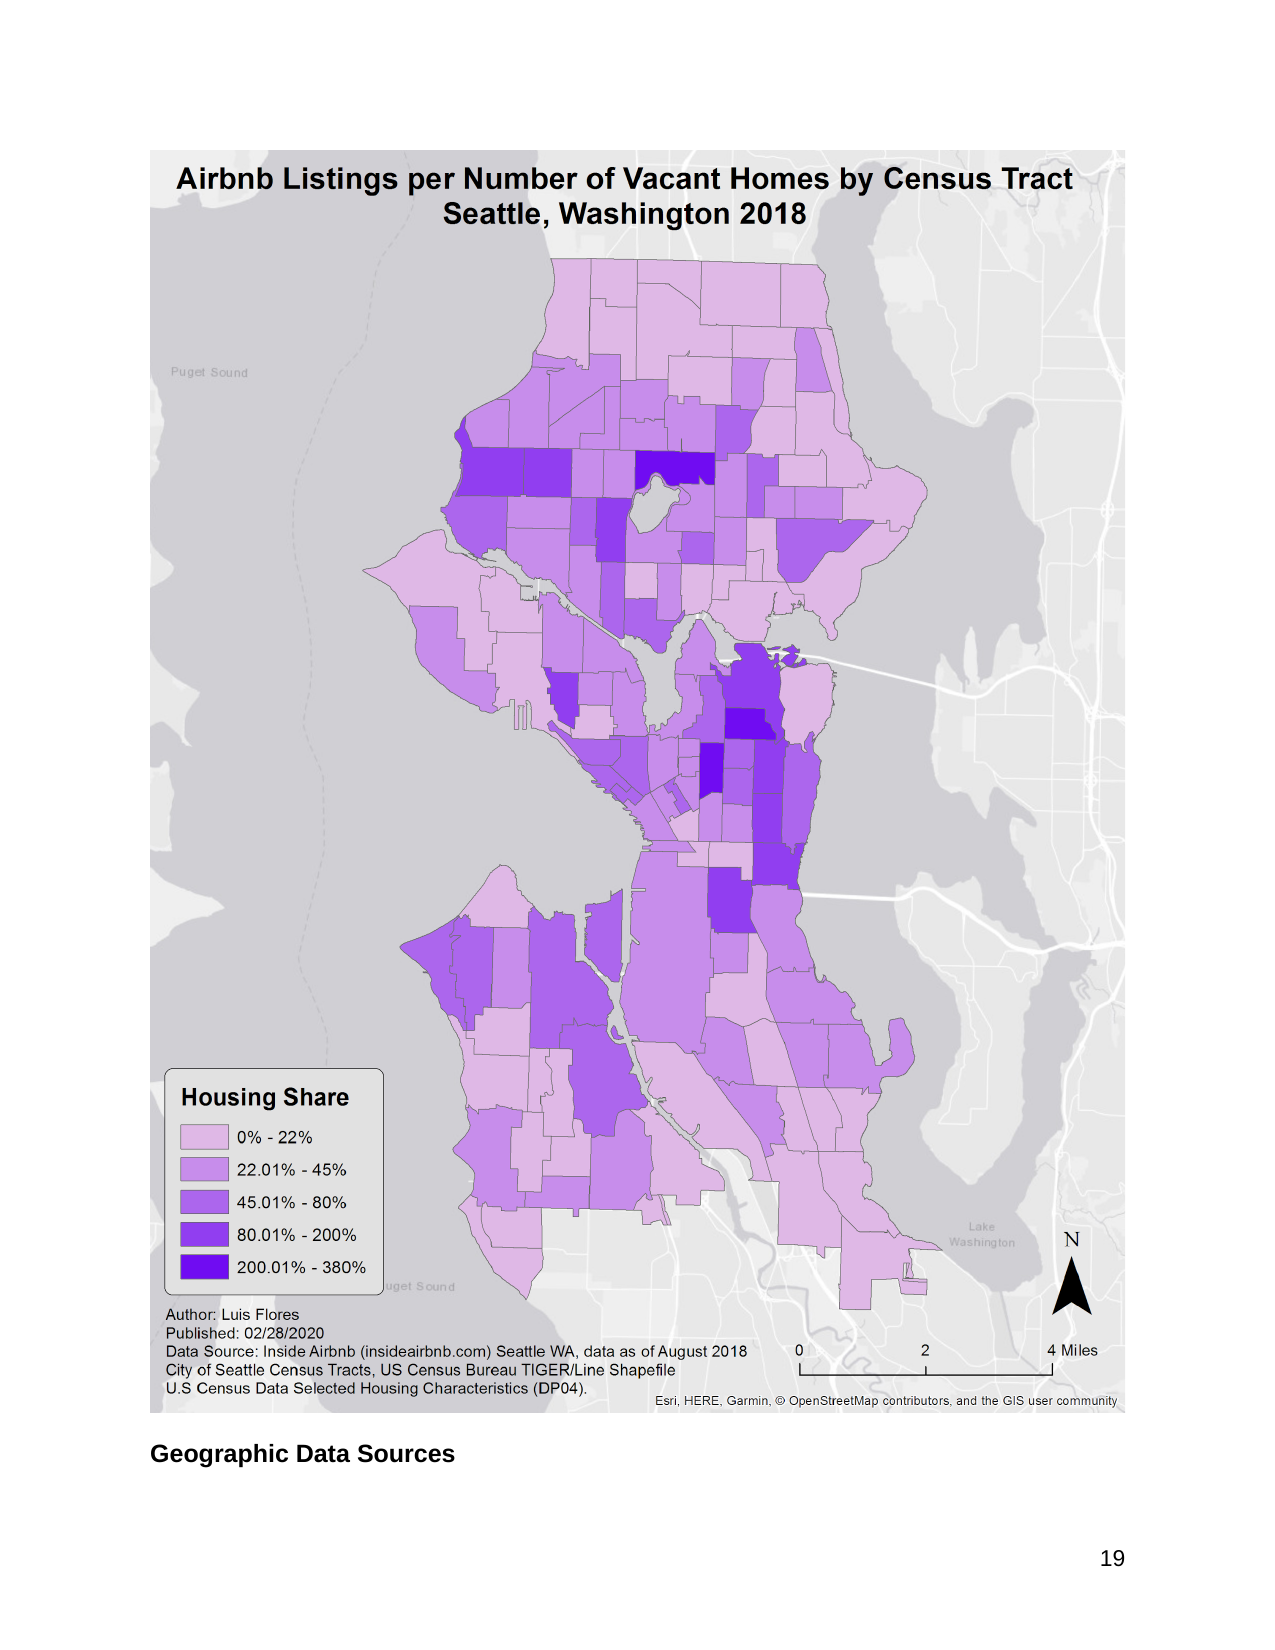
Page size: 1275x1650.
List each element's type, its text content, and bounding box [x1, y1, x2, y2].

text Geographic Data Sources [150, 1439, 1125, 1468]
picture [150, 150, 1125, 1413]
